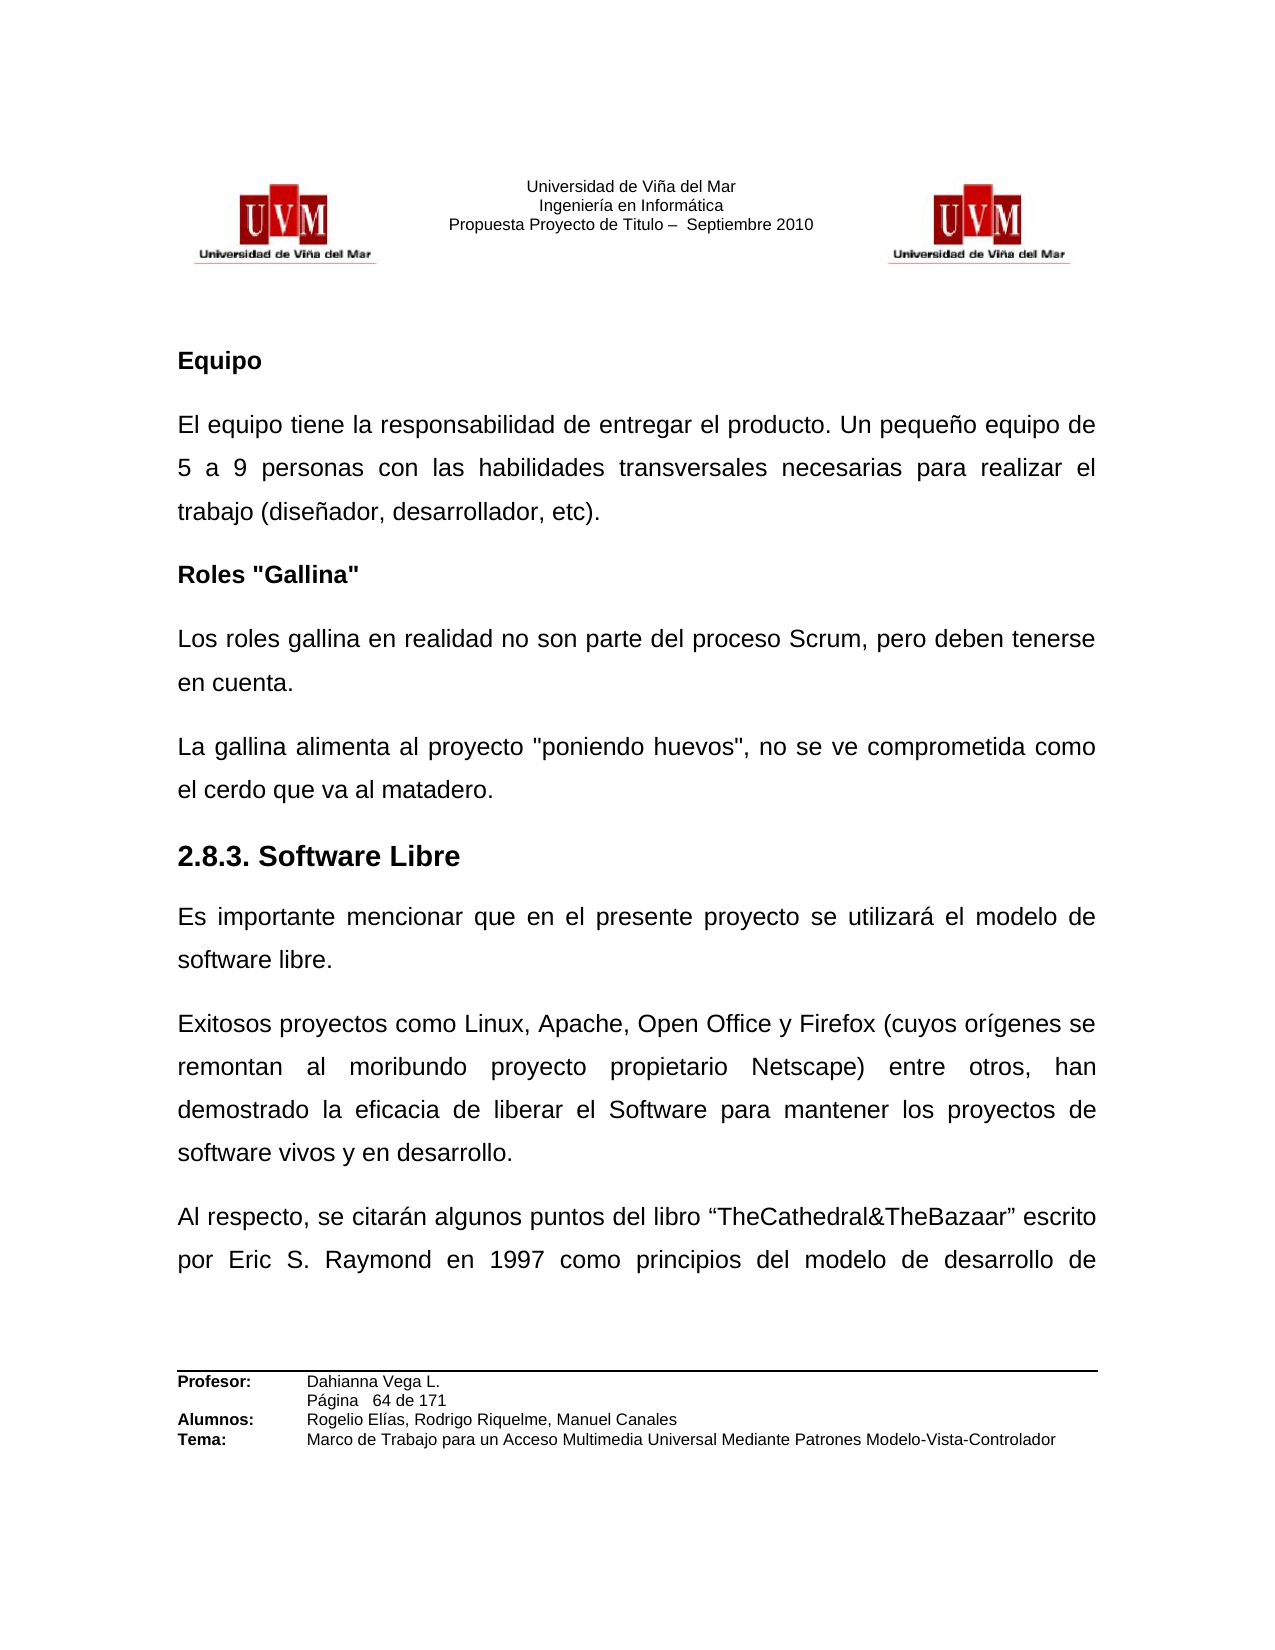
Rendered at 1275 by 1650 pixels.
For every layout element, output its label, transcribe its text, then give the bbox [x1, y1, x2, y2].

text La gallina alimenta al proyecto "poniendo huevos", no se ve comprometida como el cerdo que va al matadero. [177, 732, 1098, 803]
text Los roles gallina en realidad no son parte del proceso Scrum, pero deben tenerse en cuenta. [177, 624, 1098, 696]
text Equipo [177, 346, 1098, 375]
text El equipo tiene la responsabilidad de entregar el producto. Un pequeño equipo de 5 a 9 personas con las habilidades transversales necesarias para realizar el trabajo (diseñador, desarrollador, etc). [177, 410, 1098, 525]
subtitle 2.8.3. Software Libre [177, 839, 1098, 872]
text Exitosos proyectos como Linux, Apache, Open Office y Firefox (cuyos orígenes se remontan al moribundo proyecto propietario Netscape) entre otros, han demostrado la eficacia de liberar el Software para mantener los proyectos de software vivos y en desarrollo. [177, 1008, 1098, 1167]
text Roles "Gallina" [177, 561, 1098, 589]
text Es importante mencionar que en el presente proyecto se utilizará el modelo de software libre. [177, 901, 1098, 973]
picture [871, 176, 1084, 267]
picture [177, 176, 390, 267]
